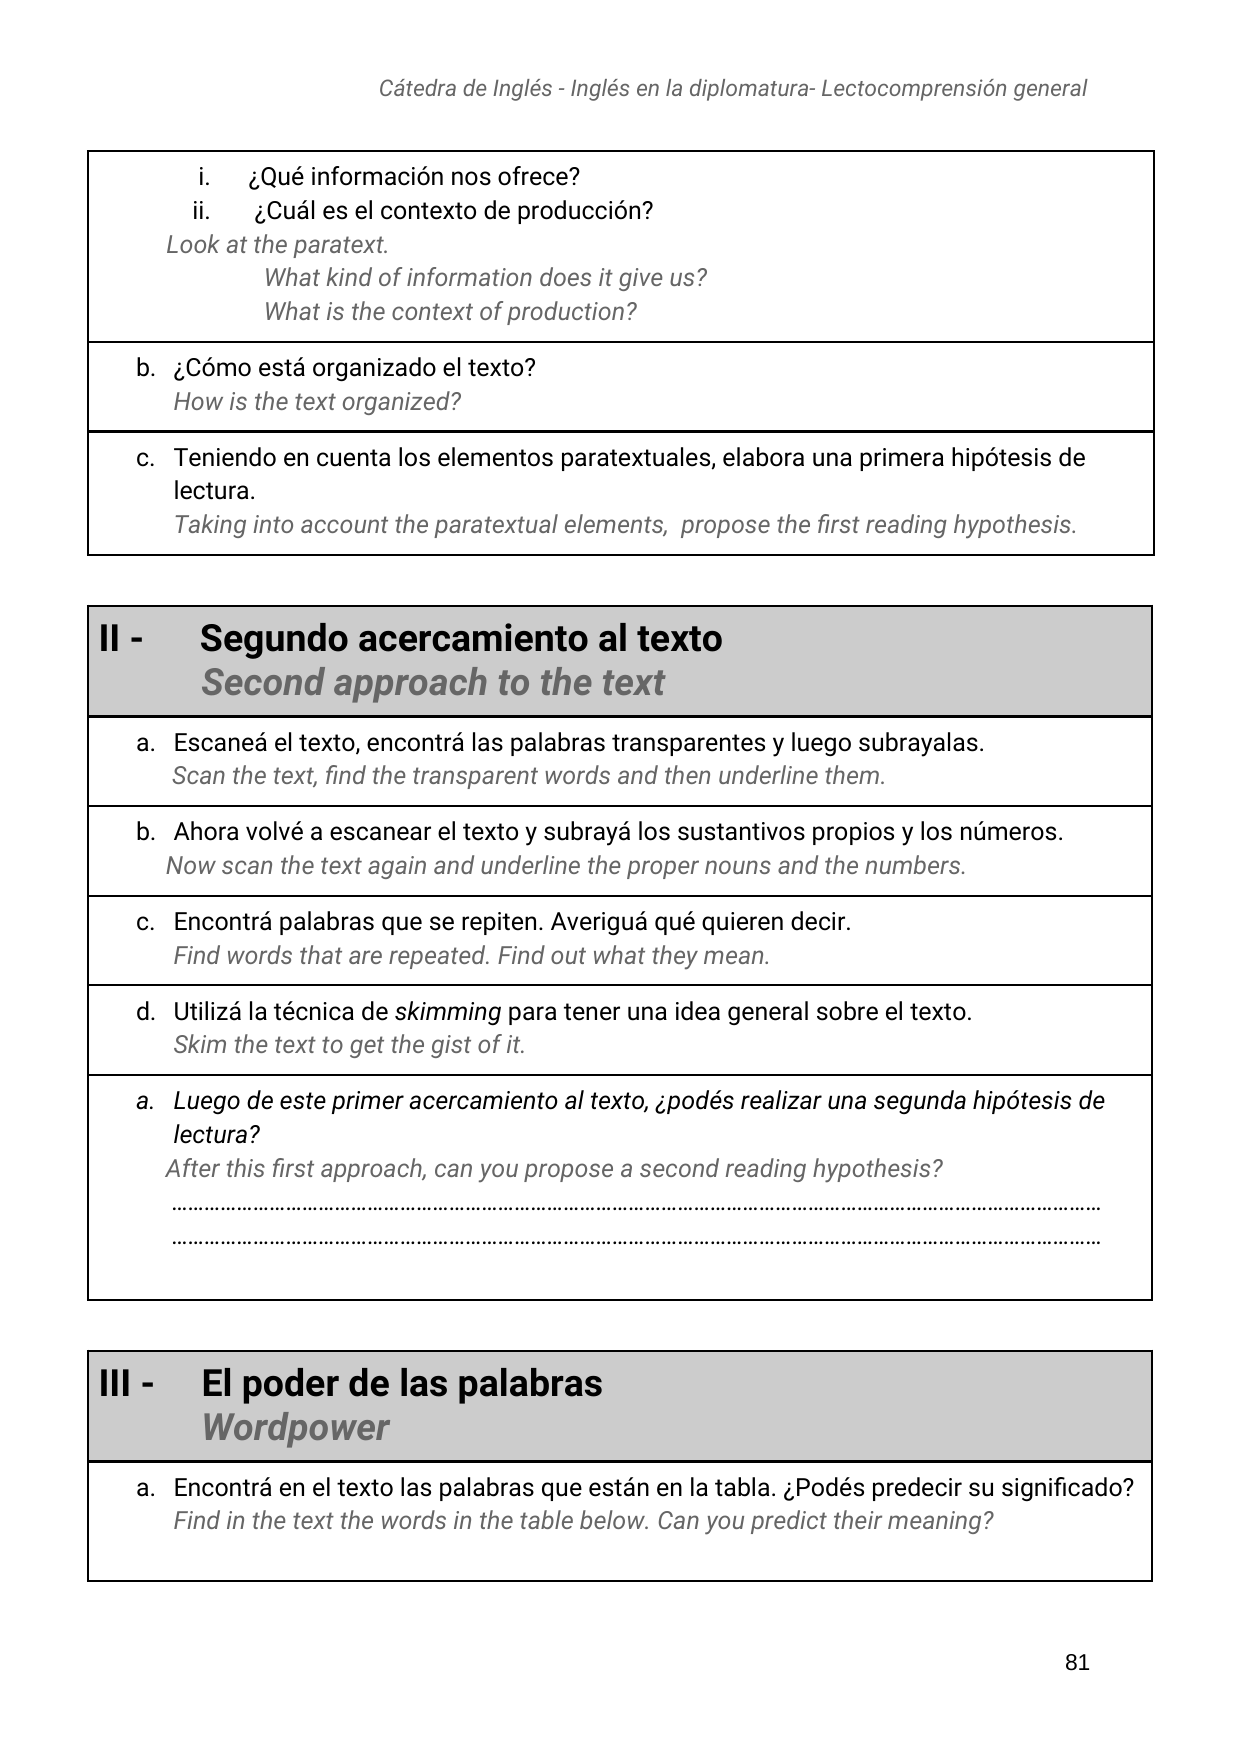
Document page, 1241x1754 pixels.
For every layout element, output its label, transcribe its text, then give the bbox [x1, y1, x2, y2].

table_cell Teniendo en cuenta los elementos paratextuales, elabora una primera hipótesis de lectura. Taking into account the paratextual elements, propose the first reading hypothesis. [89, 433, 1153, 554]
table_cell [89, 152, 1153, 341]
table_cell Luego de este primer acercamiento al texto, ¿podés realizar una segunda hipótesis de lectura? After this first approach, can you propose a second reading hypothesis? ……………………………………………………………………………………………………………………………………………………… ……………………………………………………………………………………………………………………………………………………… [89, 1076, 1151, 1299]
table_cell Escaneá el texto, encontrá las palabras transparentes y luego subrayalas. Scan the text, find the transparent words and then underline them. [89, 718, 1151, 805]
table_cell Encontrá palabras que se repiten. Averiguá qué quieren decir. Find words that are repeated. Find out what they mean. [89, 897, 1151, 984]
table_cell ¿Cómo está organizado el texto? How is the text organized? [89, 343, 1153, 430]
table_cell Ahora volvé a escanear el texto y subrayá los sustantivos propios y los números. Now scan the text again and underline the proper nouns and the numbers. [89, 807, 1151, 895]
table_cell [89, 1463, 1151, 1580]
table_cell Utilizá la técnica de skimming para tener una idea general sobre el texto. Skim the text to get the gist of it. [89, 986, 1151, 1074]
table_header III - El poder de las palabras Wordpower [89, 1352, 1151, 1460]
table_header II - Segundo acercamiento al texto Second approach to the text [89, 607, 1151, 715]
